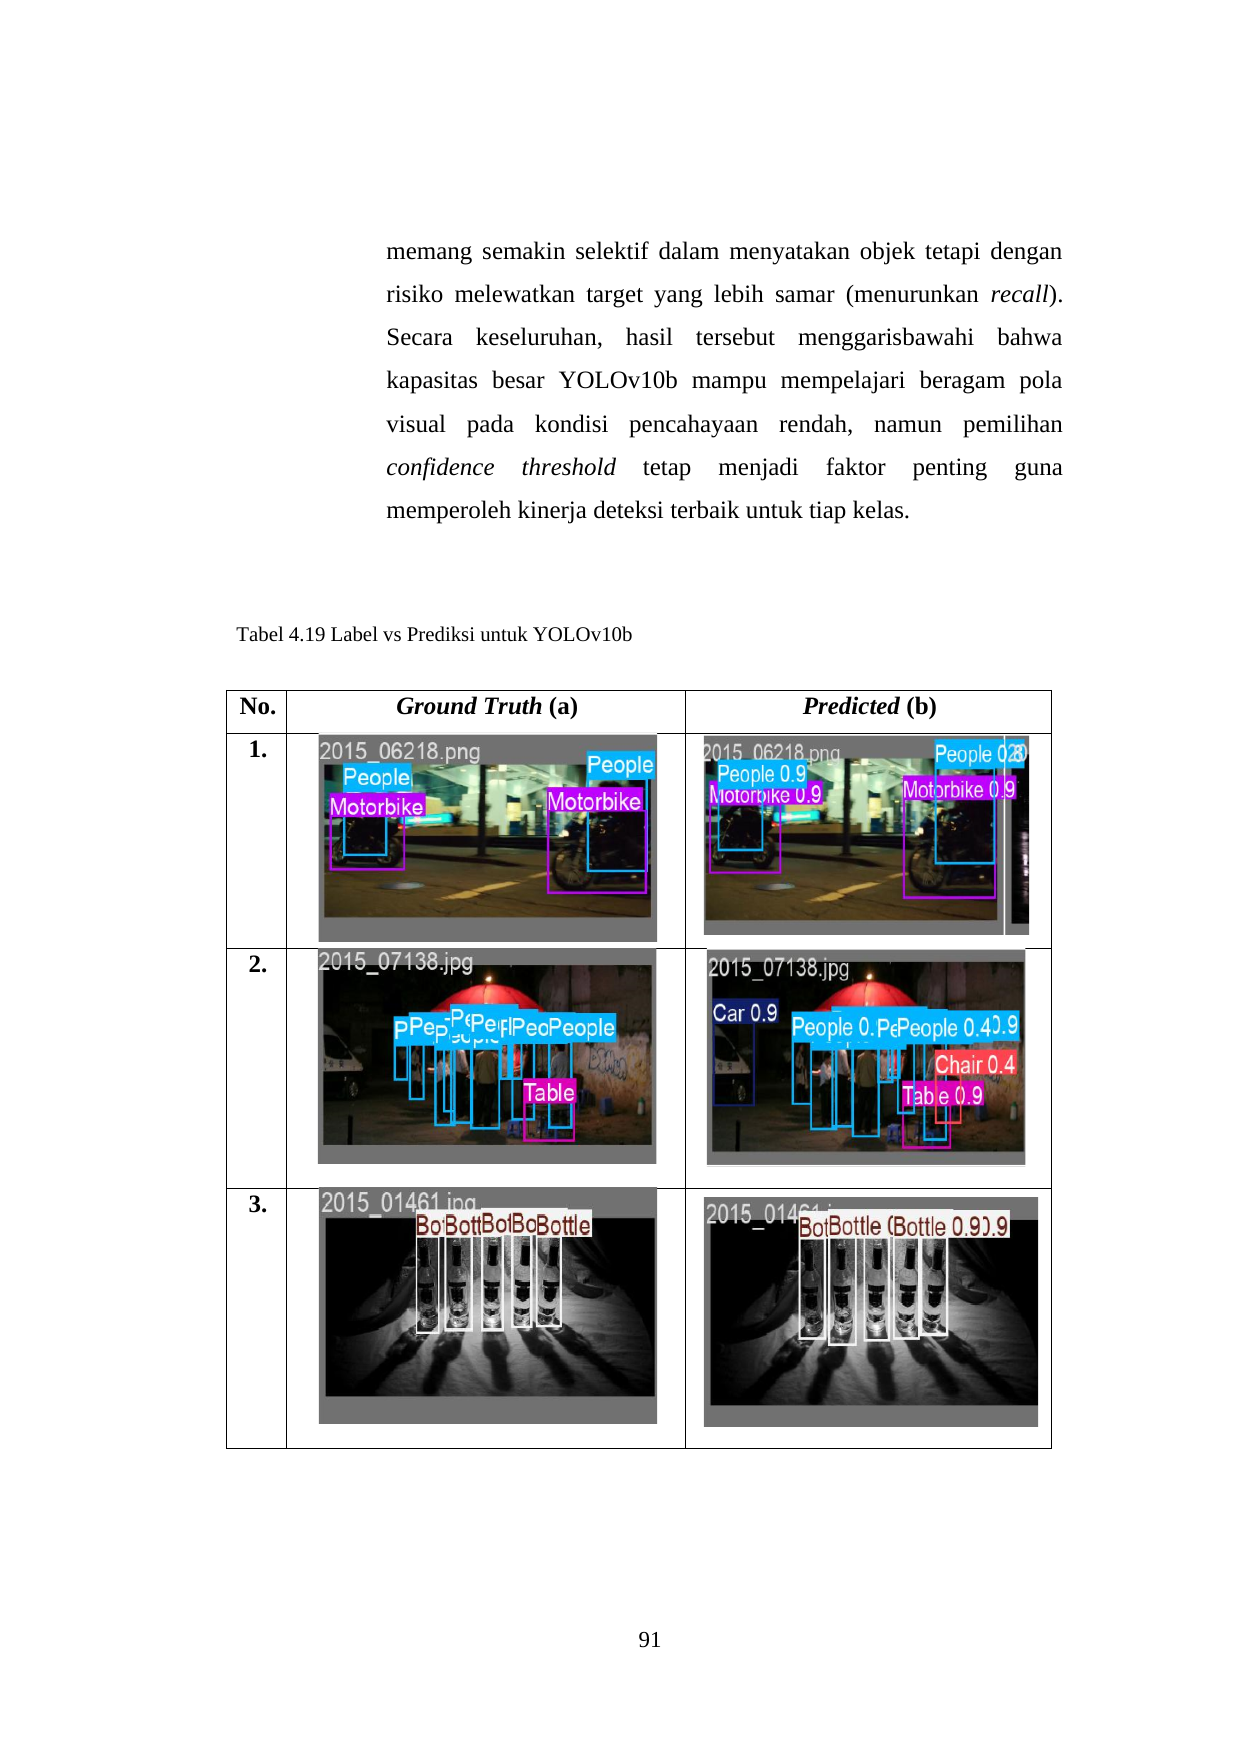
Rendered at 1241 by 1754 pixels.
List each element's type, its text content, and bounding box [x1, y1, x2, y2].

picture [703, 1197, 1039, 1427]
picture [317, 948, 657, 1164]
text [386, 236, 1063, 524]
table_cell [287, 734, 685, 948]
table_cell 3. [227, 1189, 286, 1447]
table_header No. [227, 691, 286, 733]
picture [706, 948, 1026, 1167]
table_cell 2. [227, 949, 286, 1188]
table_cell 1. [227, 734, 286, 948]
picture [703, 735, 1030, 935]
table_cell [686, 949, 1051, 1188]
table_cell [686, 1189, 1051, 1447]
picture [318, 1187, 658, 1424]
table_cell [287, 1189, 685, 1447]
table_header Ground Truth (a) [287, 691, 685, 733]
picture [318, 732, 658, 942]
table_cell [686, 734, 1051, 948]
table_cell [287, 949, 685, 1188]
table_header Predicted (b) [686, 691, 1051, 733]
